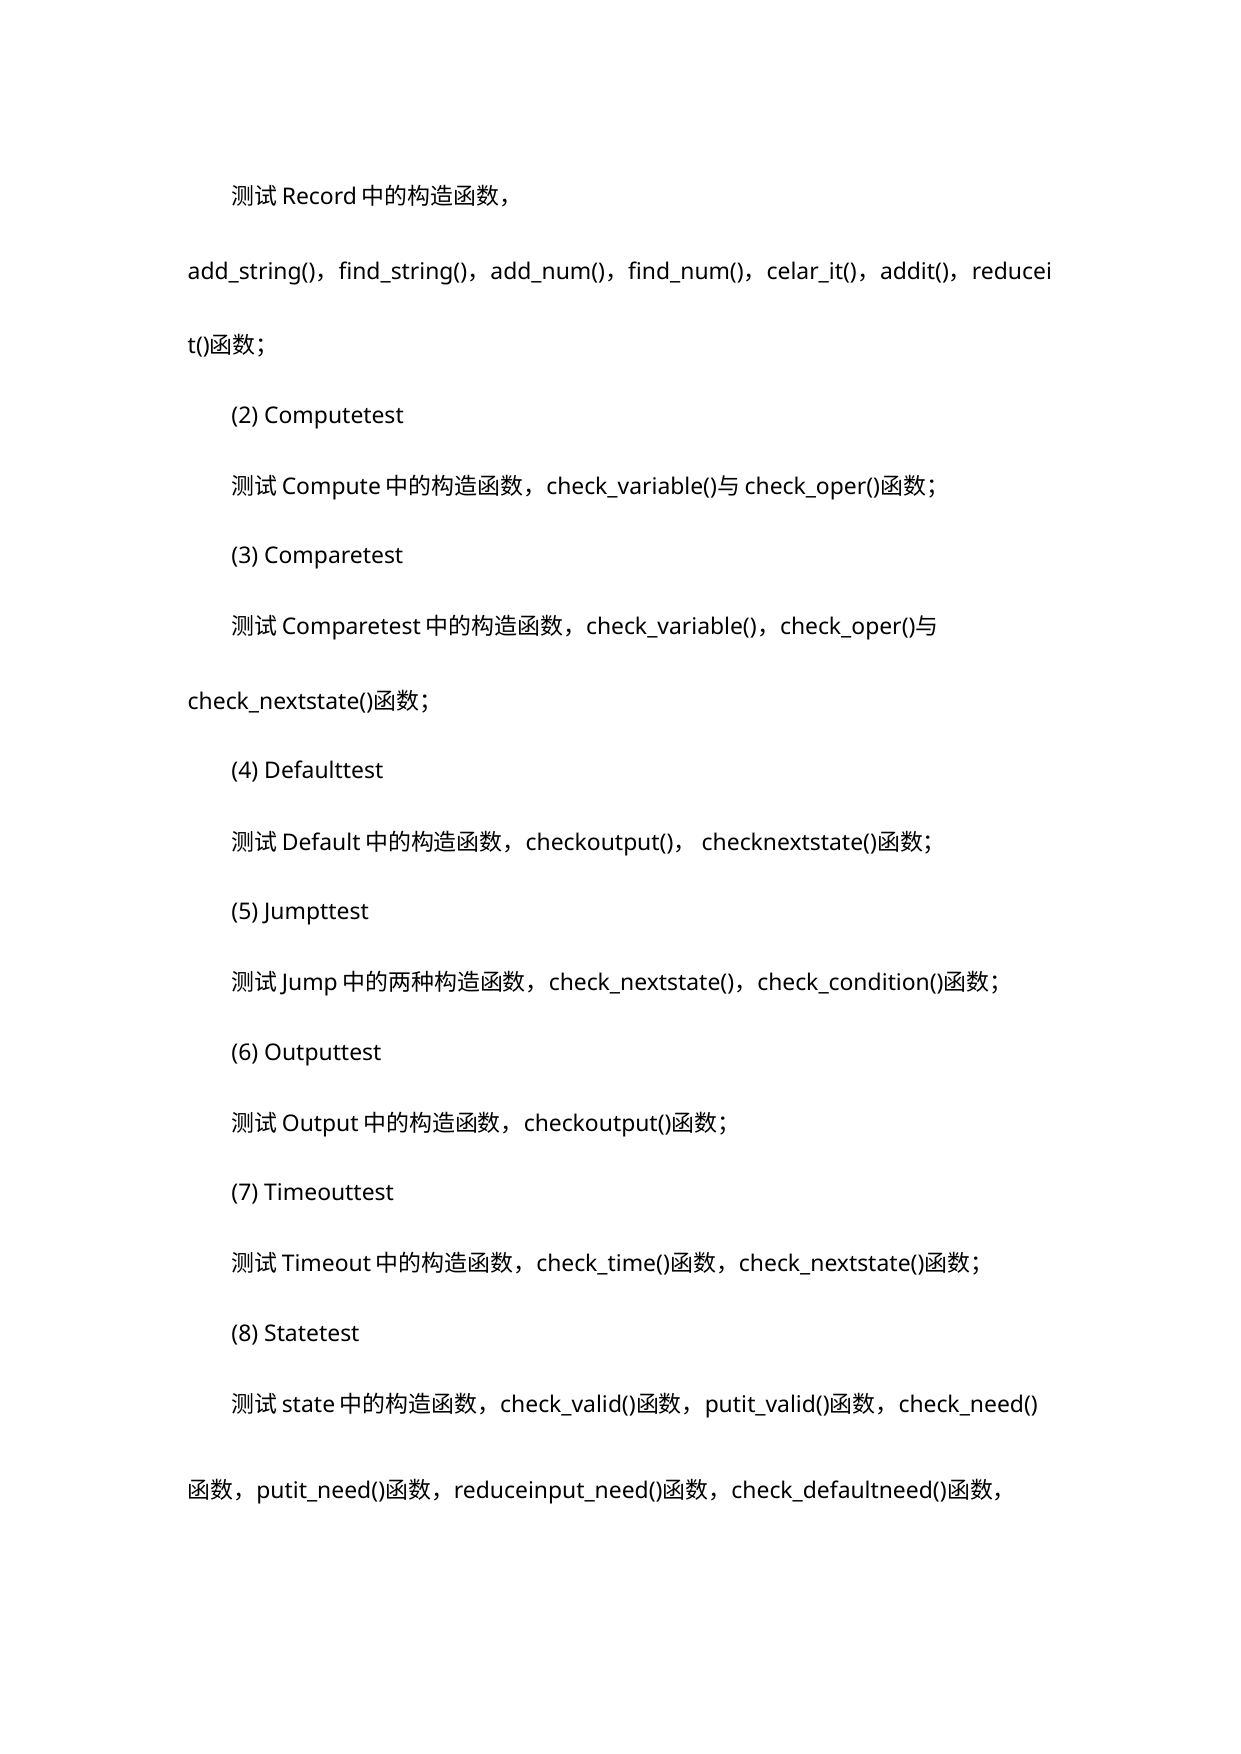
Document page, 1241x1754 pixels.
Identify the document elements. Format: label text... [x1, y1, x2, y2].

text (5) Jumpttest [187, 894, 1053, 927]
text 测试state中的构造函数，check_valid()函数，putit_valid()函数，check_need() [187, 1370, 1053, 1435]
text (8) Statetest [187, 1316, 1053, 1348]
text 测试Default中的构造函数，checkoutput()， checknextstate()函数； [187, 808, 1053, 873]
text (7) Timeouttest [187, 1175, 1053, 1208]
text (6) Outputtest [187, 1035, 1053, 1067]
text (4) Defaulttest [187, 754, 1053, 786]
text 测试Compute中的构造函数，check_variable()与check_oper()函数； [187, 452, 1053, 517]
text (2) Computetest [187, 398, 1053, 431]
text 测试Timeout中的构造函数，check_time()函数，check_nextstate()函数； [187, 1229, 1053, 1294]
text 测试Output中的构造函数，checkoutput()函数； [187, 1089, 1053, 1154]
text 测试Jump中的两种构造函数，check_nextstate()，check_condition()函数； [187, 948, 1053, 1013]
text (3) Comparetest [187, 538, 1053, 571]
text 测试Comparetest中的构造函数，check_variable()，check_oper()与check_nextstate()函数； [187, 592, 1053, 732]
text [187, 1456, 1053, 1521]
text 测试Record中的构造函数，add_string()，find_string()，add_num()，find_num()，celar_it()，addit()，reduceit()函数； [187, 162, 1053, 376]
